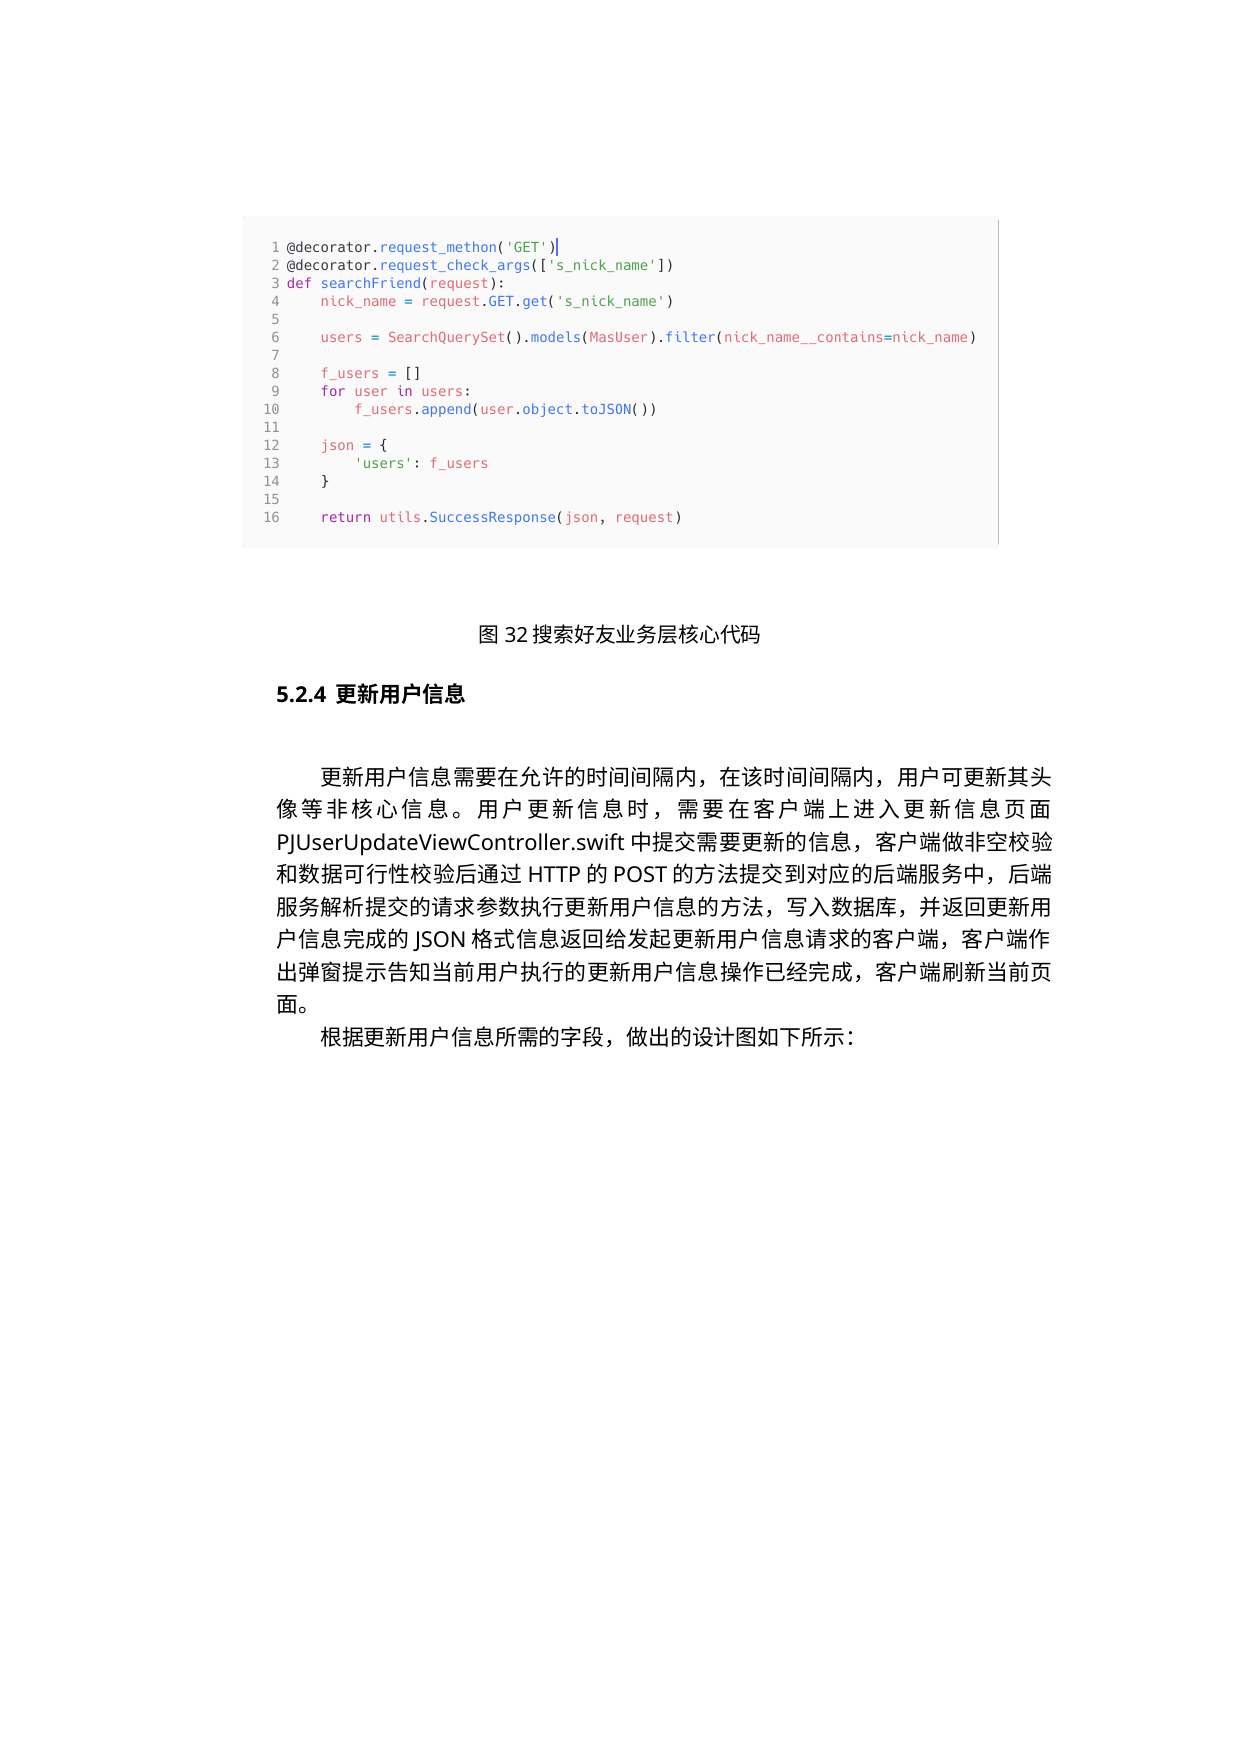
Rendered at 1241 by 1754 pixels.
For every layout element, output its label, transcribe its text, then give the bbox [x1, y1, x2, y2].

text 图 32搜索好友业务层核心代码 [187, 617, 1053, 649]
picture [187, 162, 1053, 604]
text 更新用户信息需要在允许的时间间隔内，在该时间间隔内，用户可更新其头像等非核心信息。用户更新信息时，需要在客户端上进入更新信息页面PJUserUpdateViewController.swift中提交需要更新的信息，客户端做非空校验和数据可行性校验后通过HTTP的POST的方法提交到对应的后端服务中，后端服务解析提交的请求参数执行更新用户信息的方法，写入数据库，并返回更新用户信息完成的JSON格式信息返回给发起更新用户信息请求的客户端，客户端作出弹窗提示告知当前用户执行的更新用户信息操作已经完成，客户端刷新当前页面。 [276, 759, 1053, 1019]
text 根据更新用户信息所需的字段，做出的设计图如下所示： [276, 1019, 1053, 1052]
subtitle 更新用户信息 [276, 677, 1053, 709]
